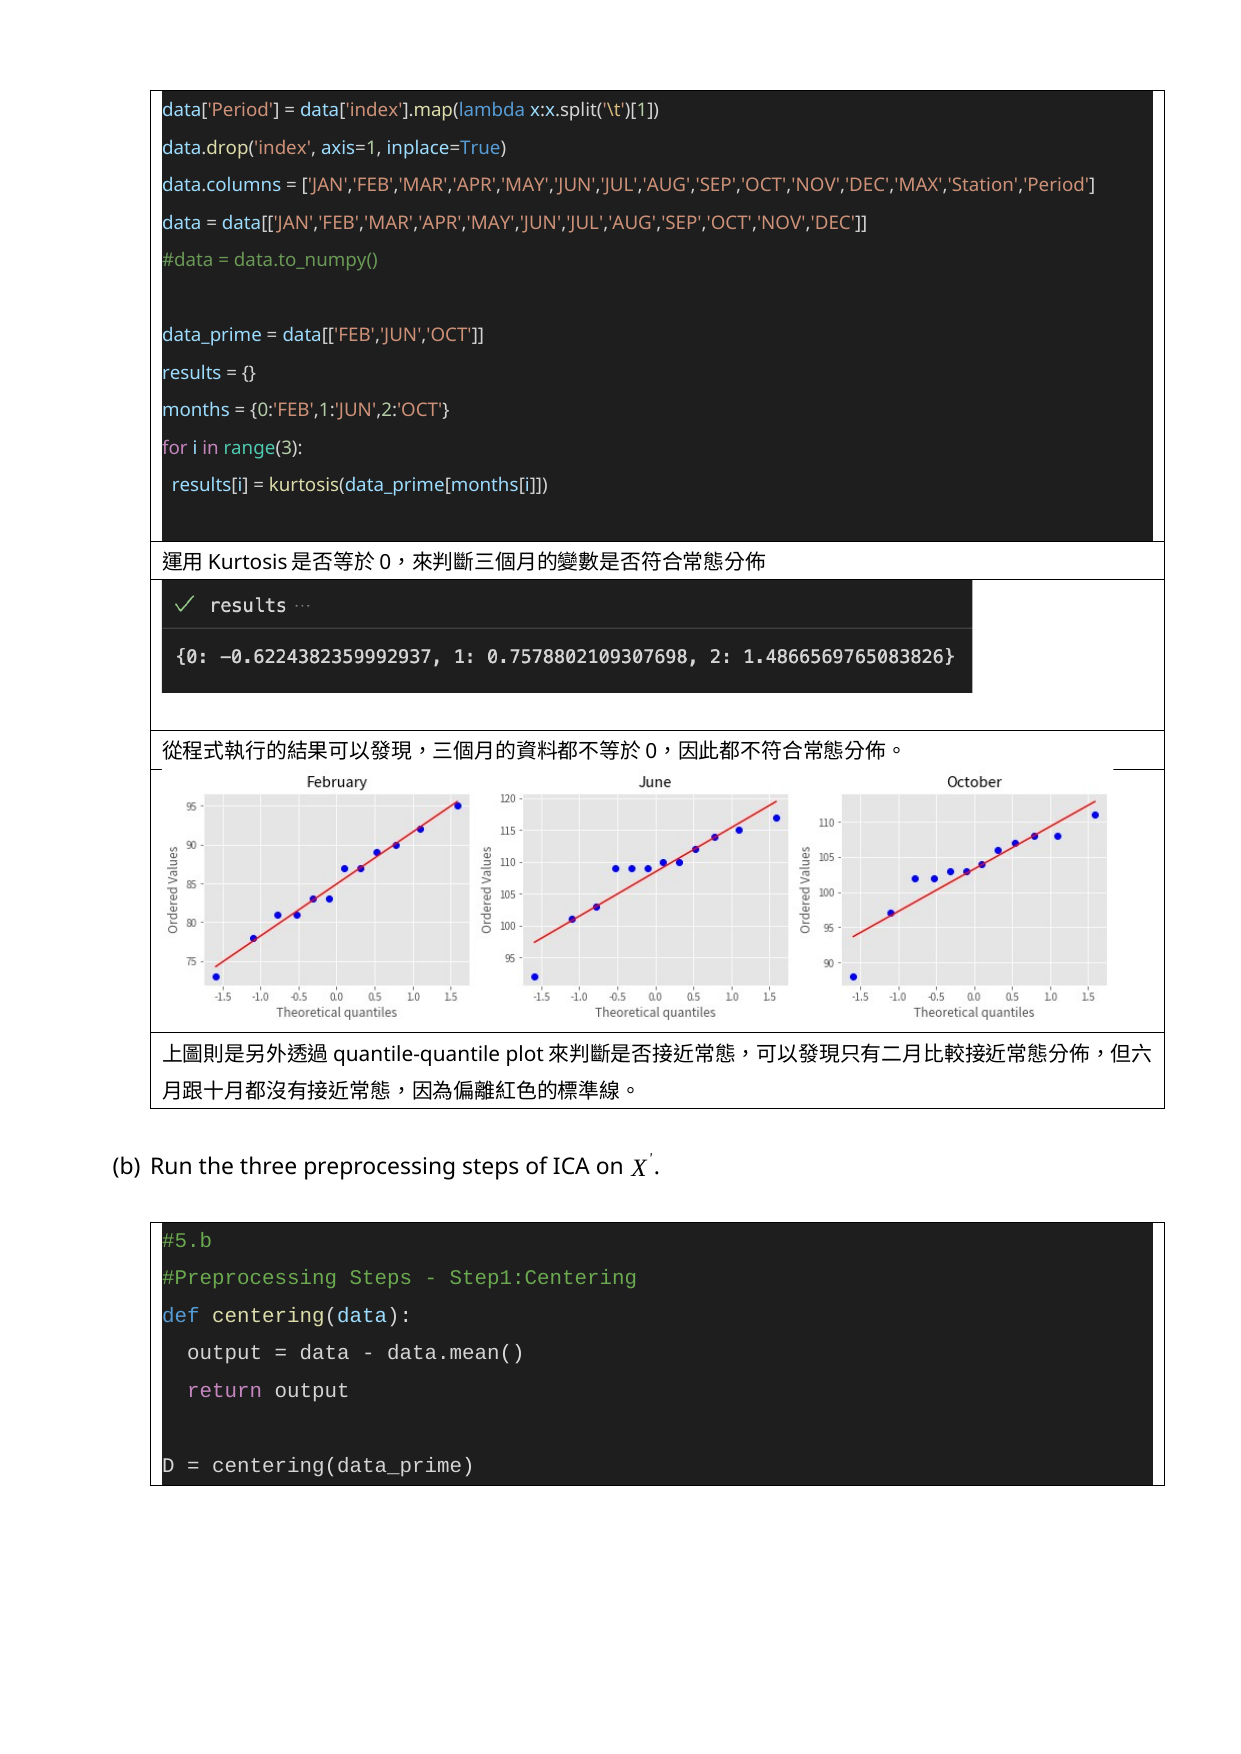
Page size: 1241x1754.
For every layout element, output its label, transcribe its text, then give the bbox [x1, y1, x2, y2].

picture [161, 769, 1114, 1027]
table_cell [151, 770, 1164, 1032]
table_cell 從程式執行的結果可以發現，三個月的資料都不等於0，因此都不符合常態分佈。 [151, 731, 1164, 769]
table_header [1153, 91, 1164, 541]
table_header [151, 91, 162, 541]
table_cell [151, 580, 1164, 730]
list Run the three preprocessing steps of ICA on . [112, 1147, 1165, 1184]
picture [161, 580, 973, 693]
table_cell 上圖則是另外透過quantile-quantile plot來判斷是否接近常態，可以發現只有二月比較接近常態分佈，但六月跟十月都沒有接近常態，因為偏離紅色的標準線。 [151, 1033, 1164, 1108]
table_cell 運用Kurtosis是否等於0，來判斷三個月的變數是否符合常態分佈 [151, 542, 1164, 579]
